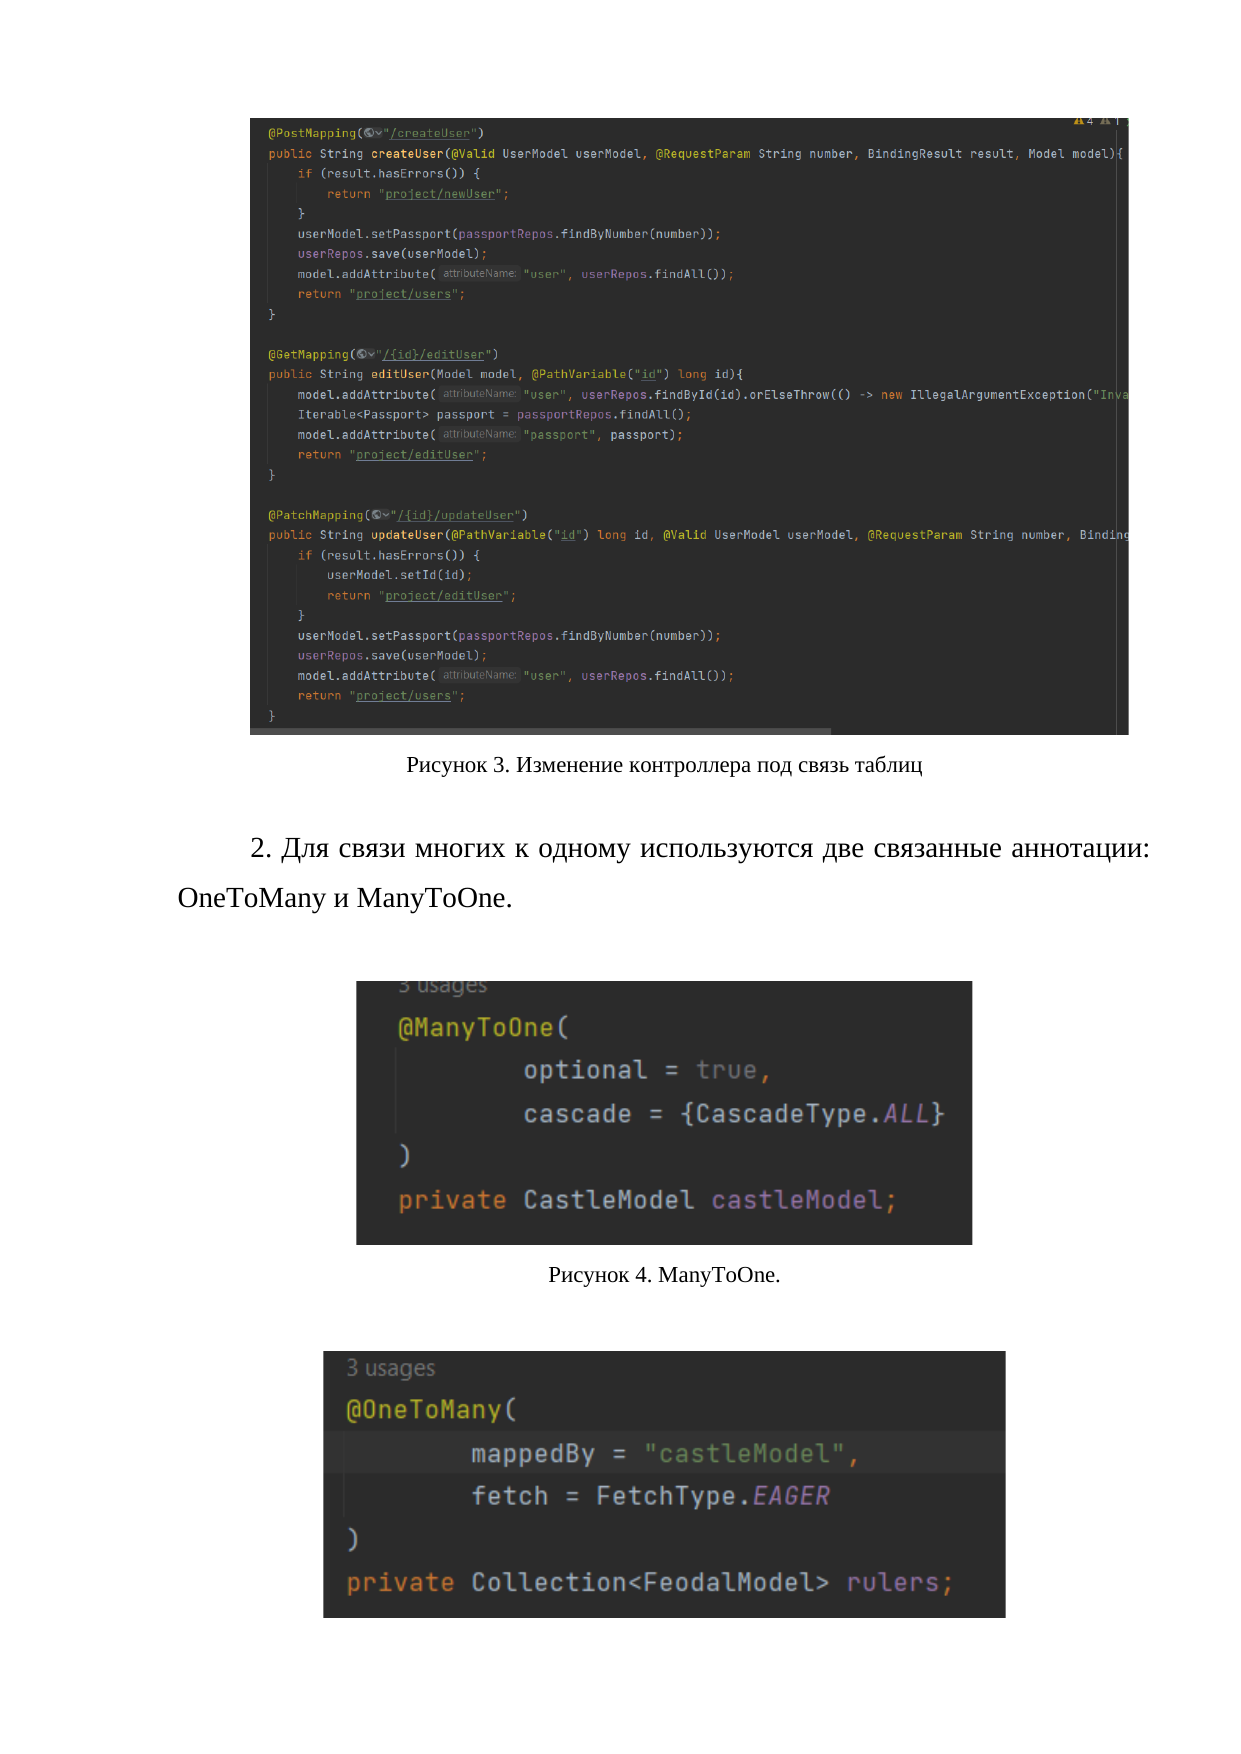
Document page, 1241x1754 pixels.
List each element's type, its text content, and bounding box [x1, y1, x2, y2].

picture [356, 981, 973, 1245]
text Рисунок 4. ManyToOne. [177, 1262, 1152, 1288]
text 2. Для связи многих к одному используются две связанные аннотации: OneToMany и ManyToOne. [177, 830, 1152, 914]
picture [250, 118, 1129, 735]
picture [323, 1351, 1006, 1618]
text Рисунок 3. Изменение контроллера под связь таблиц [177, 751, 1152, 777]
